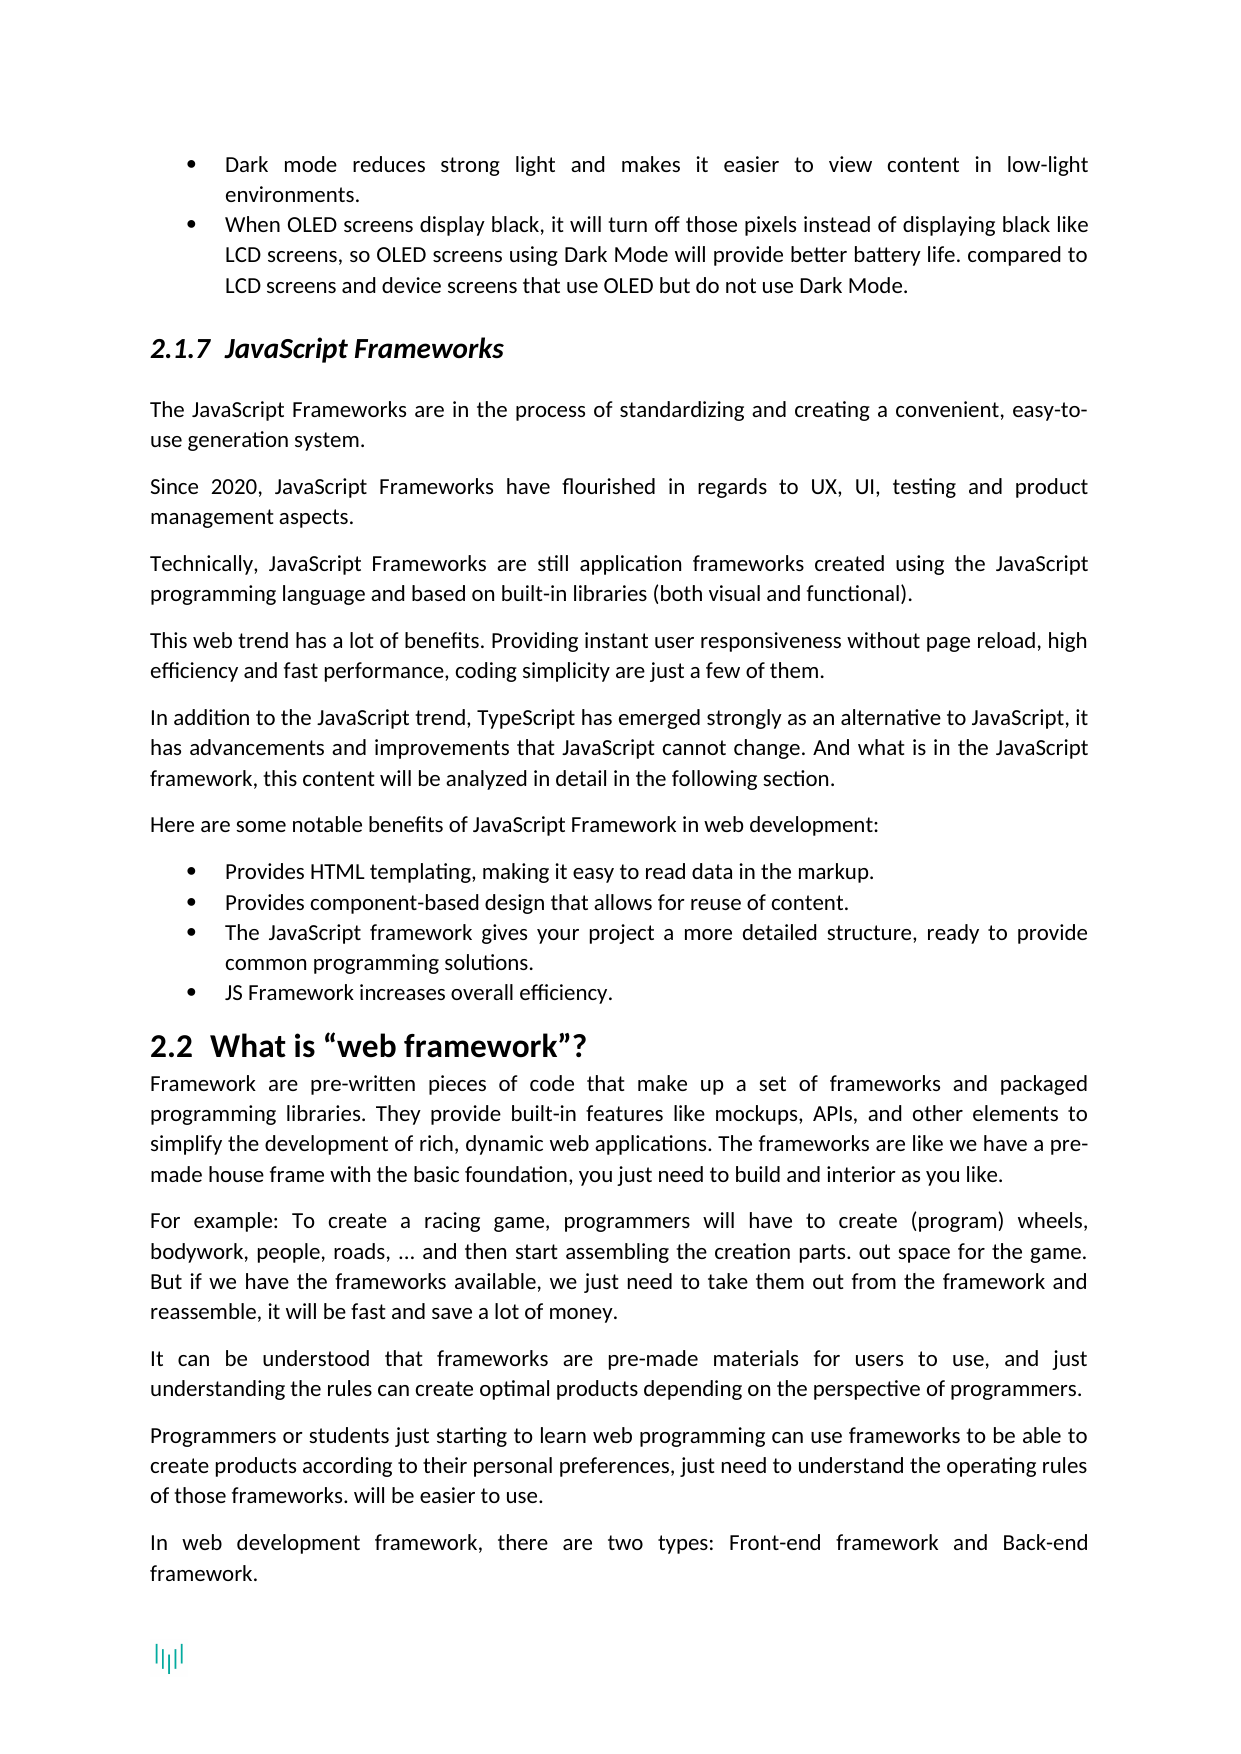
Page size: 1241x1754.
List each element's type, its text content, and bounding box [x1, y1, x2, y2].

list Provides HTML templating, making it easy to read data in the markup. [187, 857, 1090, 886]
text Here are some notable benefits of JavaScript Framework in web development: [150, 811, 1090, 839]
text This web trend has a lot of benefits. Providing instant user responsiveness without page reload, high efficiency and fast performance, coding simplicity are just a few of them. [150, 626, 1090, 684]
list When OLED screens display black, it will turn off those pixels instead of displaying black like LCD screens, so OLED screens using Dark Mode will provide better battery life. compared to LCD screens and device screens that use OLED but do not use Dark Mode. [187, 210, 1090, 299]
text The JavaScript Frameworks are in the process of standardizing and creating a convenient, easy-to-use generation system. [150, 395, 1090, 453]
subtitle JavaScript Frameworks [150, 330, 1090, 366]
text Programmers or students just starting to learn web programming can use frameworks to be able to create products according to their personal preferences, just need to understand the operating rules of those frameworks. will be easier to use. [150, 1421, 1090, 1510]
text In addition to the JavaScript trend, TypeScript has emerged strongly as an alternative to JavaScript, it has advancements and improvements that JavaScript cannot change. And what is in the JavaScript framework, this content will be analyzed in detail in the following section. [150, 703, 1090, 792]
text In web development framework, there are two types: Front-end framework and Back-end framework. [150, 1528, 1090, 1587]
text Framework are pre-written pieces of code that make up a set of frameworks and packaged programming libraries. They provide built-in features like mockups, APIs, and other elements to simplify the development of rich, dynamic web applications. The frameworks are like we have a pre-made house frame with the basic foundation, you just need to build and interior as you like. [150, 1069, 1090, 1188]
list JS Framework increases overall efficiency. [187, 978, 1090, 1006]
subtitle What is “web framework”? [150, 1025, 1090, 1066]
list Provides component-based design that allows for reuse of content. [187, 888, 1090, 916]
text Technically, JavaScript Frameworks are still application frameworks created using the JavaScript programming language and based on built-in libraries (both visual and functional). [150, 549, 1090, 607]
picture [150, 1639, 188, 1677]
text For example: To create a racing game, programmers will have to create (program) wheels, bodywork, people, roads, ... and then start assembling the creation parts. out space for the game. But if we have the frameworks available, we just need to take them out from the framework and reassemble, it will be fast and save a lot of money. [150, 1207, 1090, 1325]
text It can be understood that frameworks are pre-made materials for users to use, and just understanding the rules can create optimal products depending on the perspective of programmers. [150, 1344, 1090, 1402]
list Dark mode reduces strong light and makes it easier to view content in low-light environments. [187, 150, 1090, 208]
text Since 2020, JavaScript Frameworks have flourished in regards to UX, UI, testing and product management aspects. [150, 472, 1090, 530]
list The JavaScript framework gives your project a more detailed structure, ready to provide common programming solutions. [187, 918, 1090, 976]
